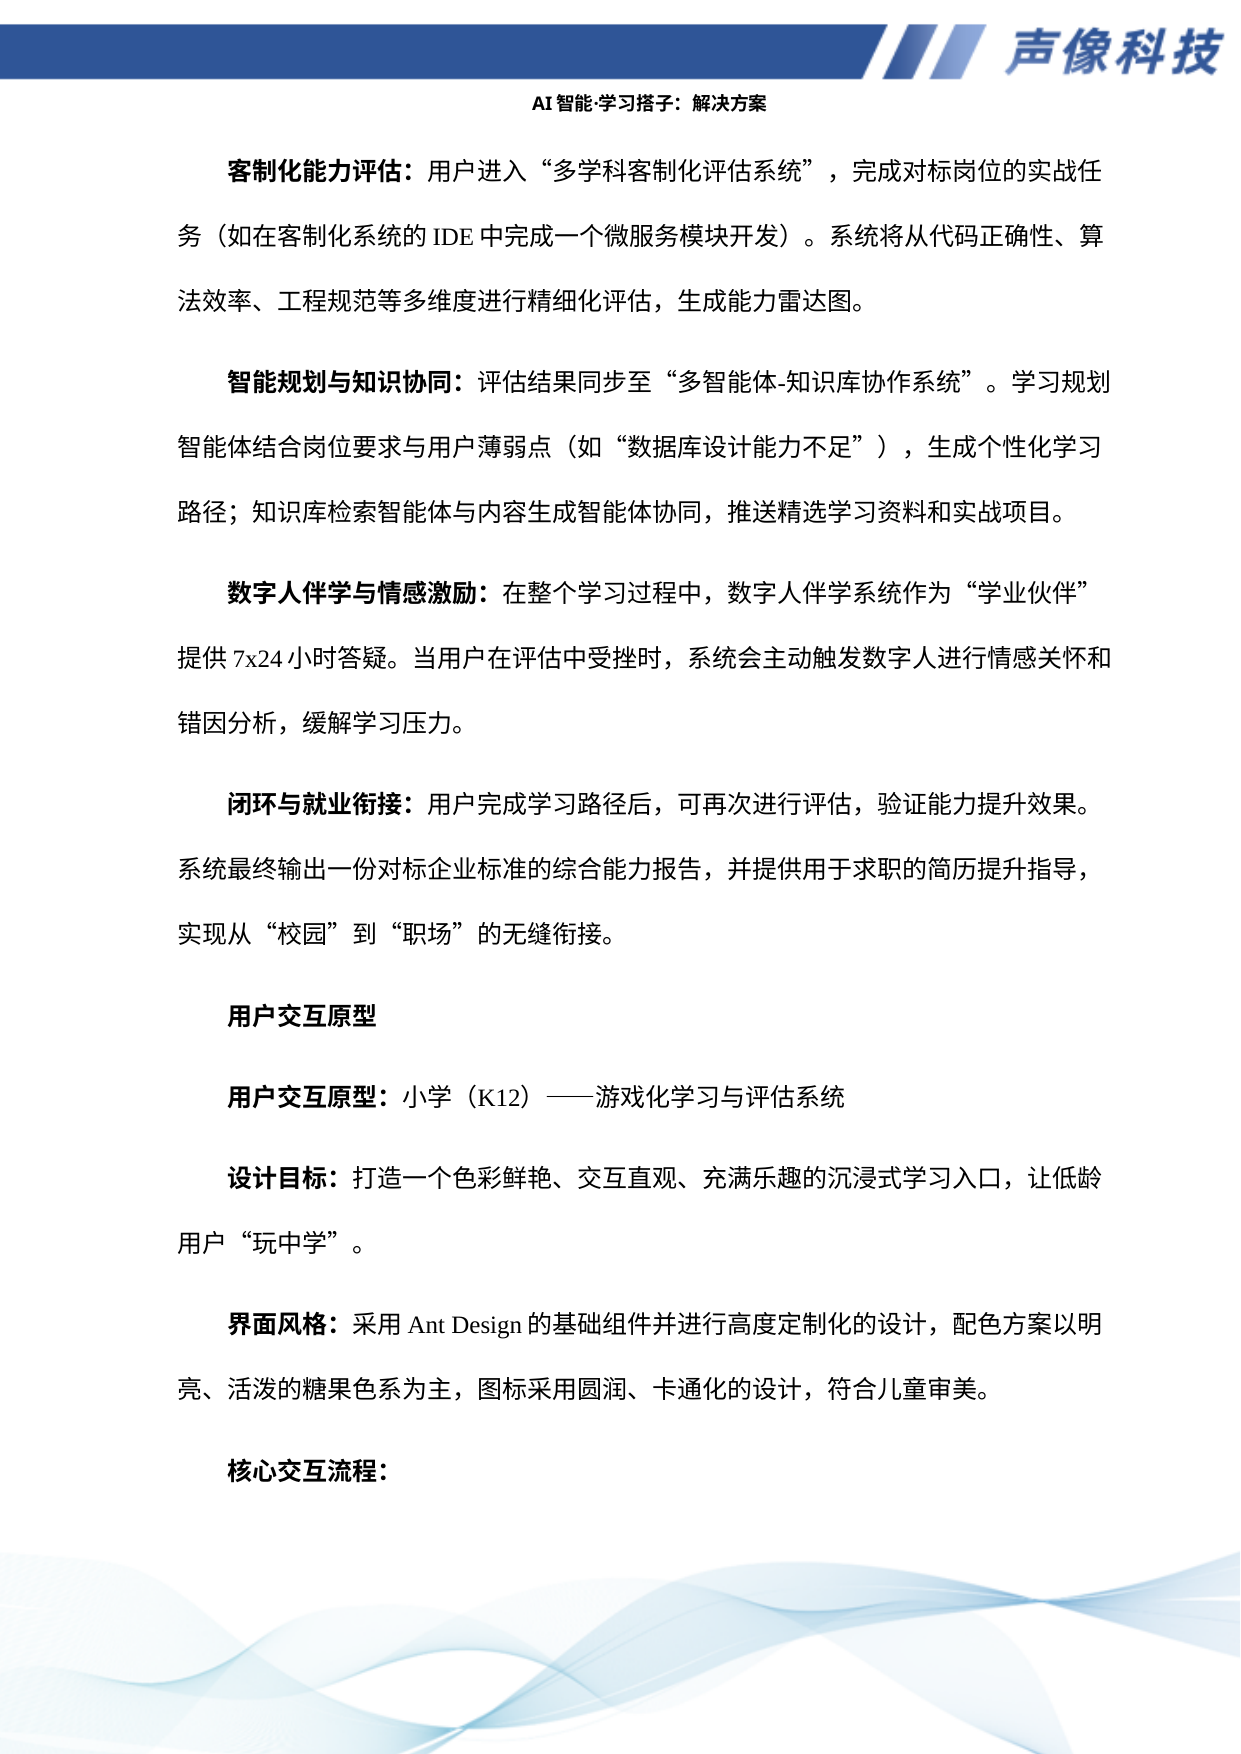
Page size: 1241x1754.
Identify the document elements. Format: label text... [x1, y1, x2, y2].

text 用户交互原型：小学（K12）——游戏化学习与评估系统 [177, 1063, 1122, 1128]
text 设计目标：打造一个色彩鲜艳、交互直观、充满乐趣的沉浸式学习入口，让低龄用户“玩中学”。 [177, 1144, 1122, 1274]
text 界面风格：采用Ant Design的基础组件并进行高度定制化的设计，配色方案以明亮、活泼的糖果色系为主，图标采用圆润、卡通化的设计，符合儿童审美。 [177, 1290, 1122, 1420]
text 智能规划与知识协同：评估结果同步至“多智能体-知识库协作系统”。学习规划智能体结合岗位要求与用户薄弱点（如“数据库设计能力不足”），生成个性化学习路径；知识库检索智能体与内容生成智能体协同，推送精选学习资料和实战项目。 [177, 348, 1122, 543]
text 用户交互原型 [177, 982, 1122, 1047]
text 数字人伴学与情感激励：在整个学习过程中，数字人伴学系统作为“学业伙伴”提供7x24小时答疑。当用户在评估中受挫时，系统会主动触发数字人进行情感关怀和错因分析，缓解学习压力。 [177, 559, 1122, 754]
text 闭环与就业衔接：用户完成学习路径后，可再次进行评估，验证能力提升效果。系统最终输出一份对标企业标准的综合能力报告，并提供用于求职的简历提升指导，实现从“校园”到“职场”的无缝衔接。 [177, 770, 1122, 965]
text 核心交互流程： [177, 1437, 1122, 1502]
text 客制化能力评估：用户进入“多学科客制化评估系统”，完成对标岗位的实战任务（如在客制化系统的IDE中完成一个微服务模块开发）。系统将从代码正确性、算法效率、工程规范等多维度进行精细化评估，生成能力雷达图。 [177, 137, 1122, 332]
picture [0, 0, 1241, 1754]
